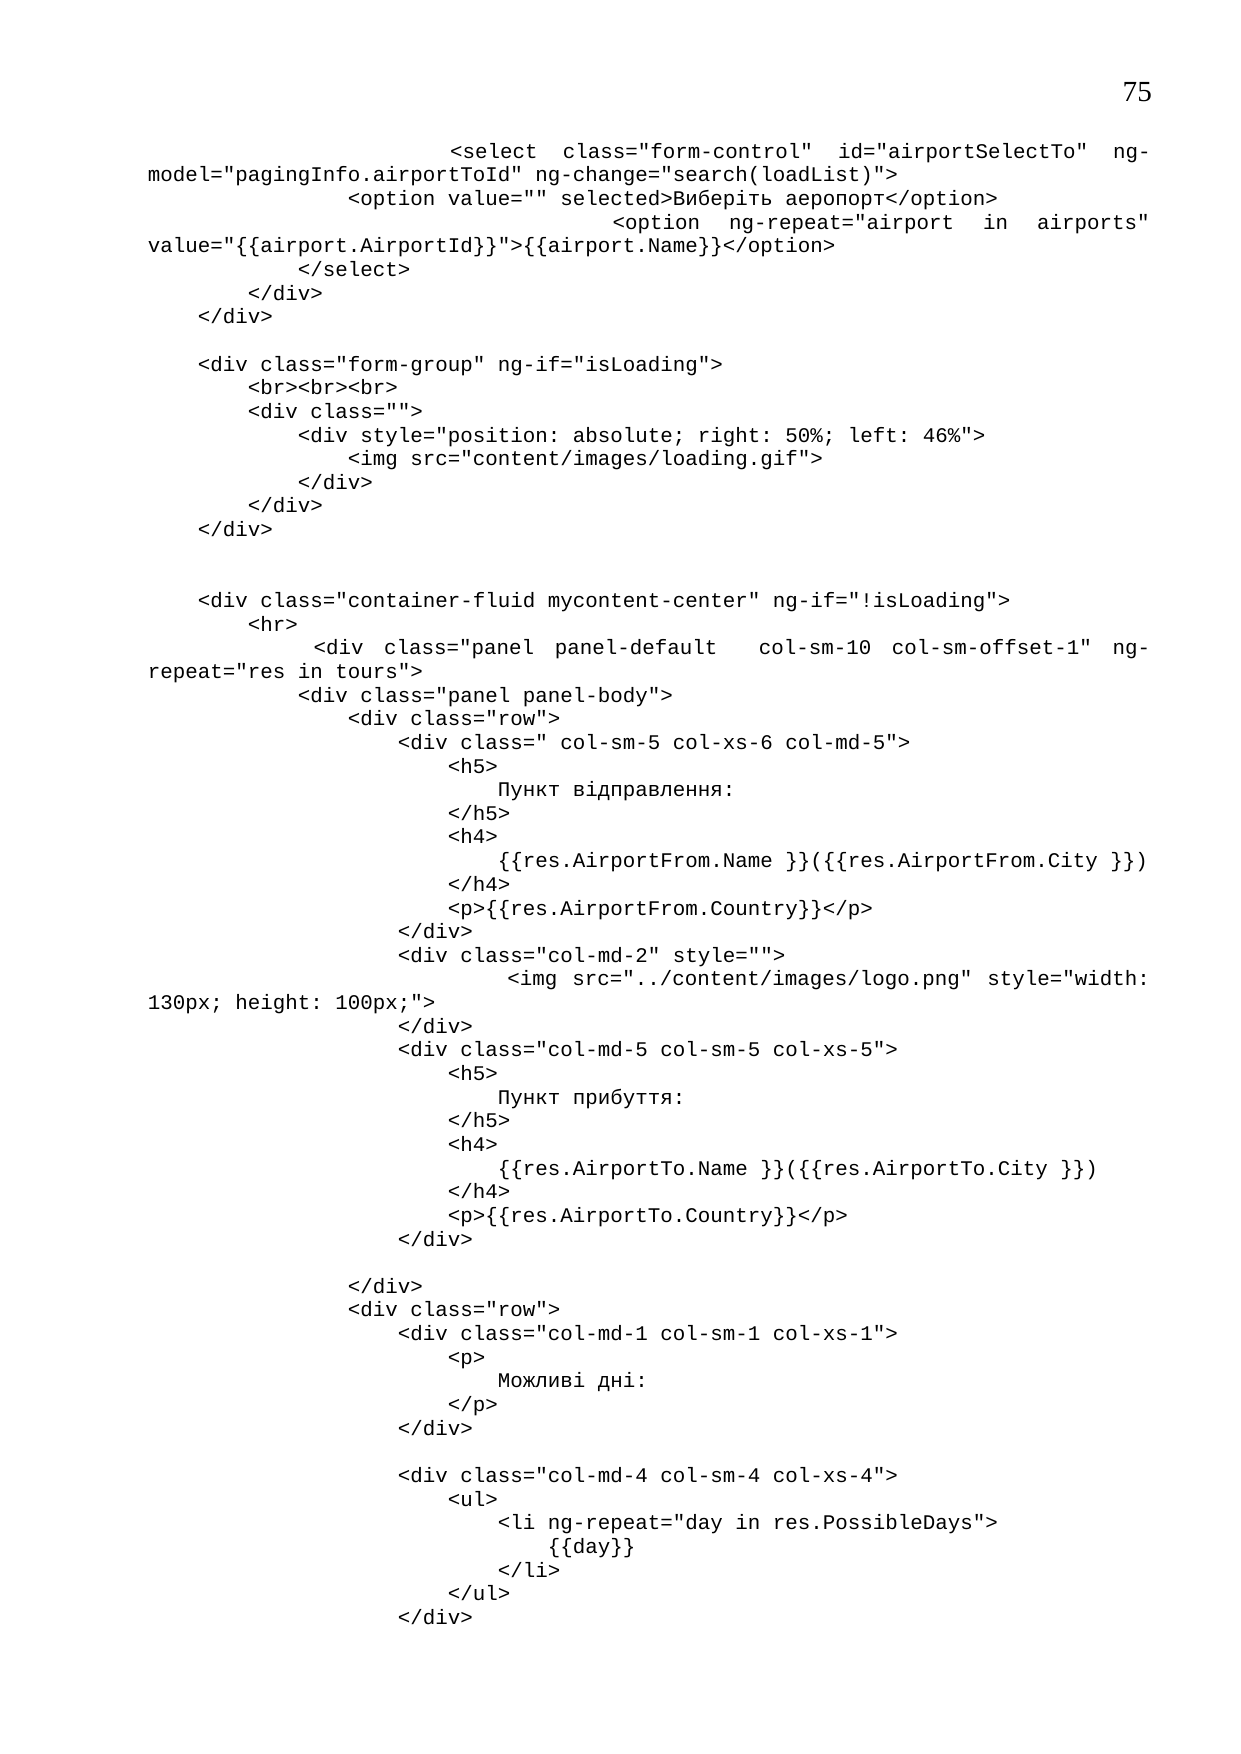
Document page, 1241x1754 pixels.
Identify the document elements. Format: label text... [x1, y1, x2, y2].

text <select class="form-control" id="airportSelectTo" ng-model="pagingInfo.airportToId" ng-change="search(loadList)"> [148, 141, 1152, 188]
text <div class="form-group" ng-if="isLoading"> [148, 354, 1152, 377]
text <img src="content/images/loading.gif"> [148, 448, 1152, 472]
text </div> [148, 1276, 1152, 1299]
text {{day}} [148, 1536, 1152, 1559]
text Можливі дні: [148, 1370, 1152, 1394]
text {{res.AirportTo.Name }}({{res.AirportTo.City }}) [148, 1158, 1152, 1181]
text Пункт прибуття: [148, 1087, 1152, 1110]
text </div> [148, 1016, 1152, 1039]
text <option value="" selected>Виберіть аеропорт</option> [148, 188, 1152, 212]
text </h4> [148, 874, 1152, 897]
text </div> [148, 306, 1152, 330]
text <div class="panel panel-body"> [148, 685, 1152, 708]
text </div> [148, 283, 1152, 306]
text <p> [148, 1347, 1152, 1370]
text </div> [148, 472, 1152, 496]
text <div class="row"> [148, 1299, 1152, 1323]
text <img src="../content/images/logo.png" style="width: 130px; height: 100px;"> [148, 968, 1152, 1016]
text </h5> [148, 1110, 1152, 1134]
text </div> [148, 1607, 1152, 1631]
text <h5> [148, 756, 1152, 779]
text </div> [148, 519, 1152, 543]
text {{res.AirportFrom.Name }}({{res.AirportFrom.City }}) [148, 850, 1152, 874]
text <option ng-repeat="airport in airports" value="{{airport.AirportId}}">{{airport.Name}}</option> [148, 212, 1152, 259]
text <p>{{res.AirportTo.Country}}</p> [148, 1205, 1152, 1228]
text <div class="col-md-5 col-sm-5 col-xs-5"> [148, 1039, 1152, 1063]
text <div class="container-fluid mycontent-center" ng-if="!isLoading"> [148, 590, 1152, 614]
text <div class="row"> [148, 708, 1152, 732]
text <hr> [148, 614, 1152, 637]
text <h5> [148, 1063, 1152, 1087]
text </div> [148, 1418, 1152, 1441]
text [148, 1323, 1152, 1347]
text <li ng-repeat="day in res.PossibleDays"> [148, 1512, 1152, 1536]
text </div> [148, 496, 1152, 519]
text </li> [148, 1559, 1152, 1583]
text <div class="panel panel-default col-sm-10 col-sm-offset-1" ng-repeat="res in tours"> [148, 637, 1152, 685]
text <p>{{res.AirportFrom.Country}}</p> [148, 897, 1152, 921]
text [148, 1465, 1152, 1489]
text <br><br><br> [148, 377, 1152, 401]
text <div class=" col-sm-5 col-xs-6 col-md-5"> [148, 732, 1152, 756]
text <div class="col-md-2" style=""> [148, 945, 1152, 968]
text <ul> [148, 1489, 1152, 1512]
text <h4> [148, 1134, 1152, 1158]
text </div> [148, 921, 1152, 945]
text Пункт відправлення: [148, 779, 1152, 803]
text </div> [148, 1228, 1152, 1252]
text <h4> [148, 827, 1152, 850]
text </ul> [148, 1583, 1152, 1607]
text </h5> [148, 803, 1152, 827]
text </h4> [148, 1181, 1152, 1205]
text <div style="position: absolute; right: 50%; left: 46%"> [148, 424, 1152, 448]
text </p> [148, 1394, 1152, 1418]
text <div class=""> [148, 401, 1152, 424]
text </select> [148, 259, 1152, 283]
